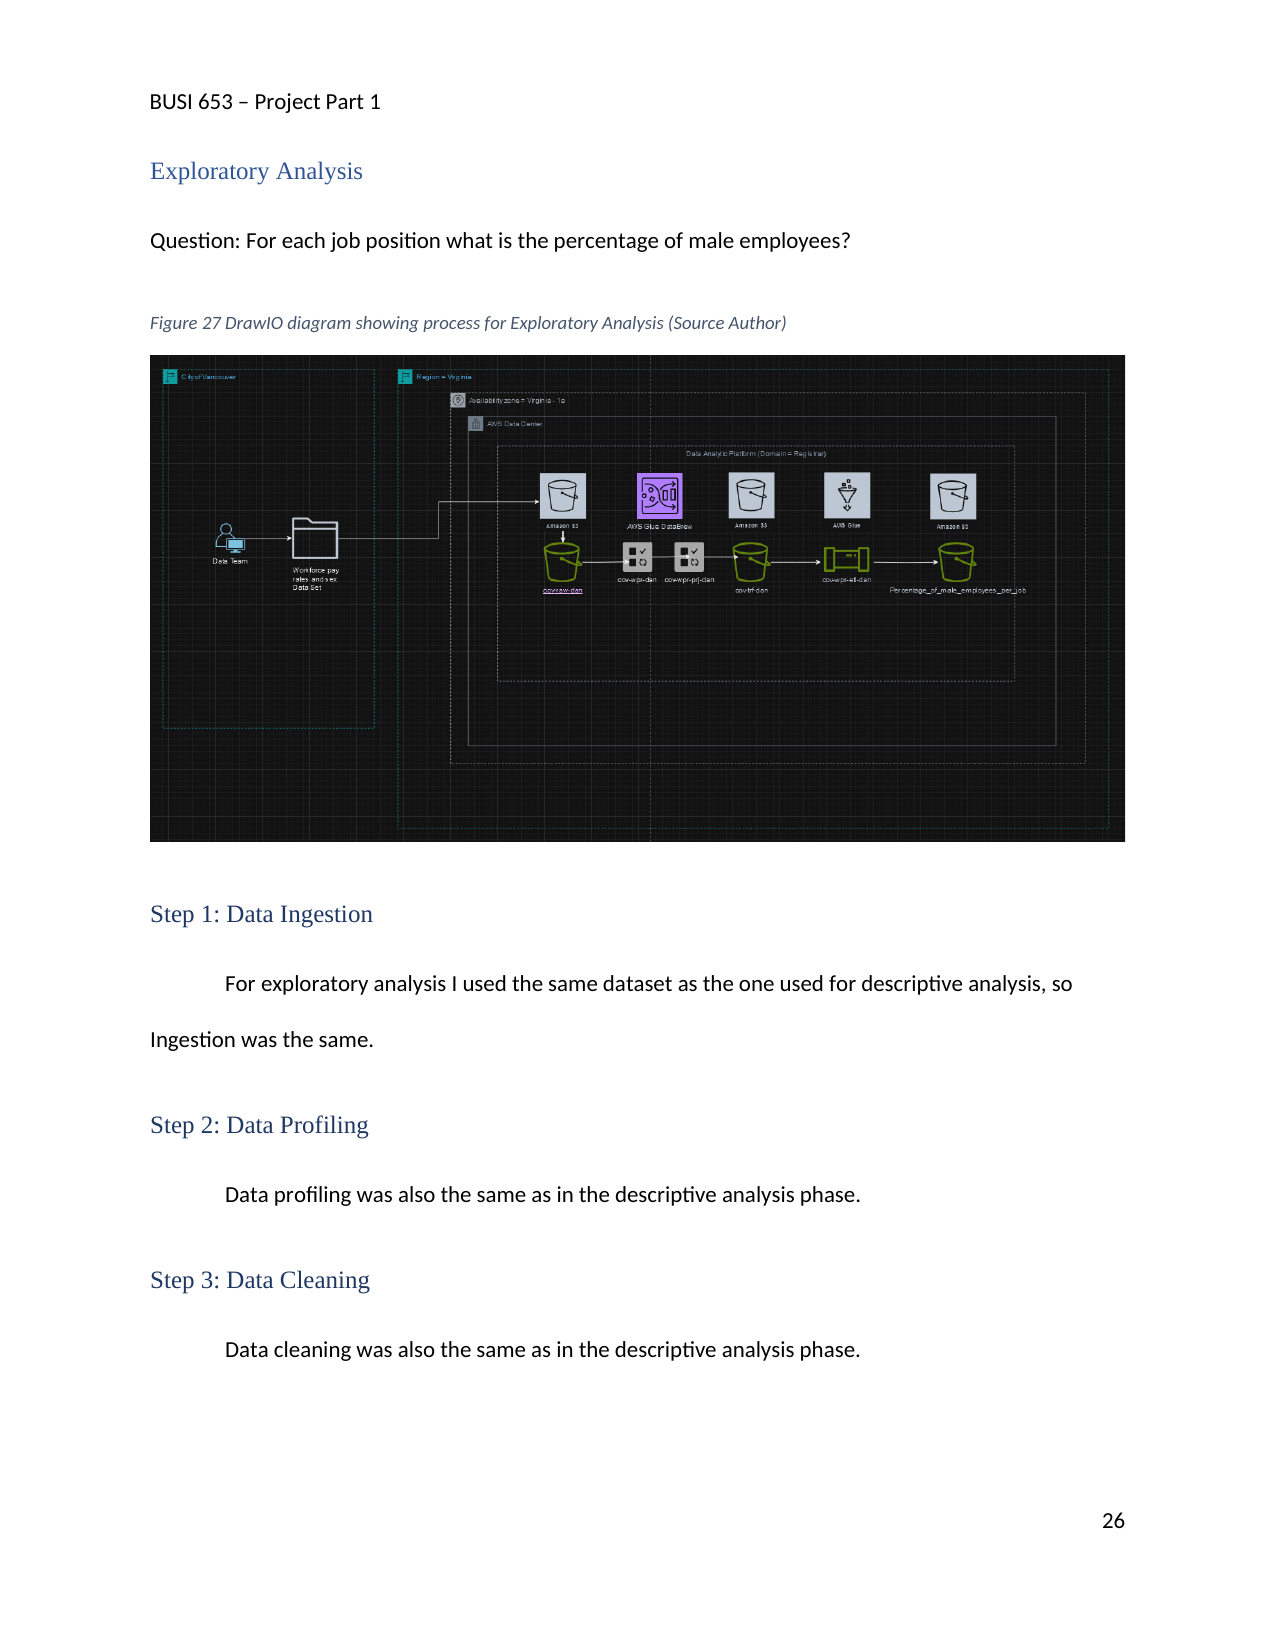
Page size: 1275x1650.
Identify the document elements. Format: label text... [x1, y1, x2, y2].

text For exploratory analysis I used the same dataset as the one used for descriptive analysis, so Ingestion was the same. [150, 969, 1125, 1053]
text Figure 27 DrawIO diagram showing process for Exploratory Analysis (Source Author) [150, 311, 1125, 334]
subtitle Step 2: Data Profiling [150, 1110, 1125, 1139]
text Data profiling was also the same as in the descriptive analysis phase. [150, 1180, 1125, 1208]
text Data cleaning was also the same as in the descriptive analysis phase. [150, 1335, 1125, 1363]
subtitle Step 1: Data Ingestion [150, 899, 1125, 928]
text Question: For each job position what is the percentage of male employees? [150, 226, 1125, 254]
subtitle Step 3: Data Cleaning [150, 1265, 1125, 1294]
picture [150, 355, 1125, 842]
subtitle Exploratory Analysis [150, 156, 1125, 185]
